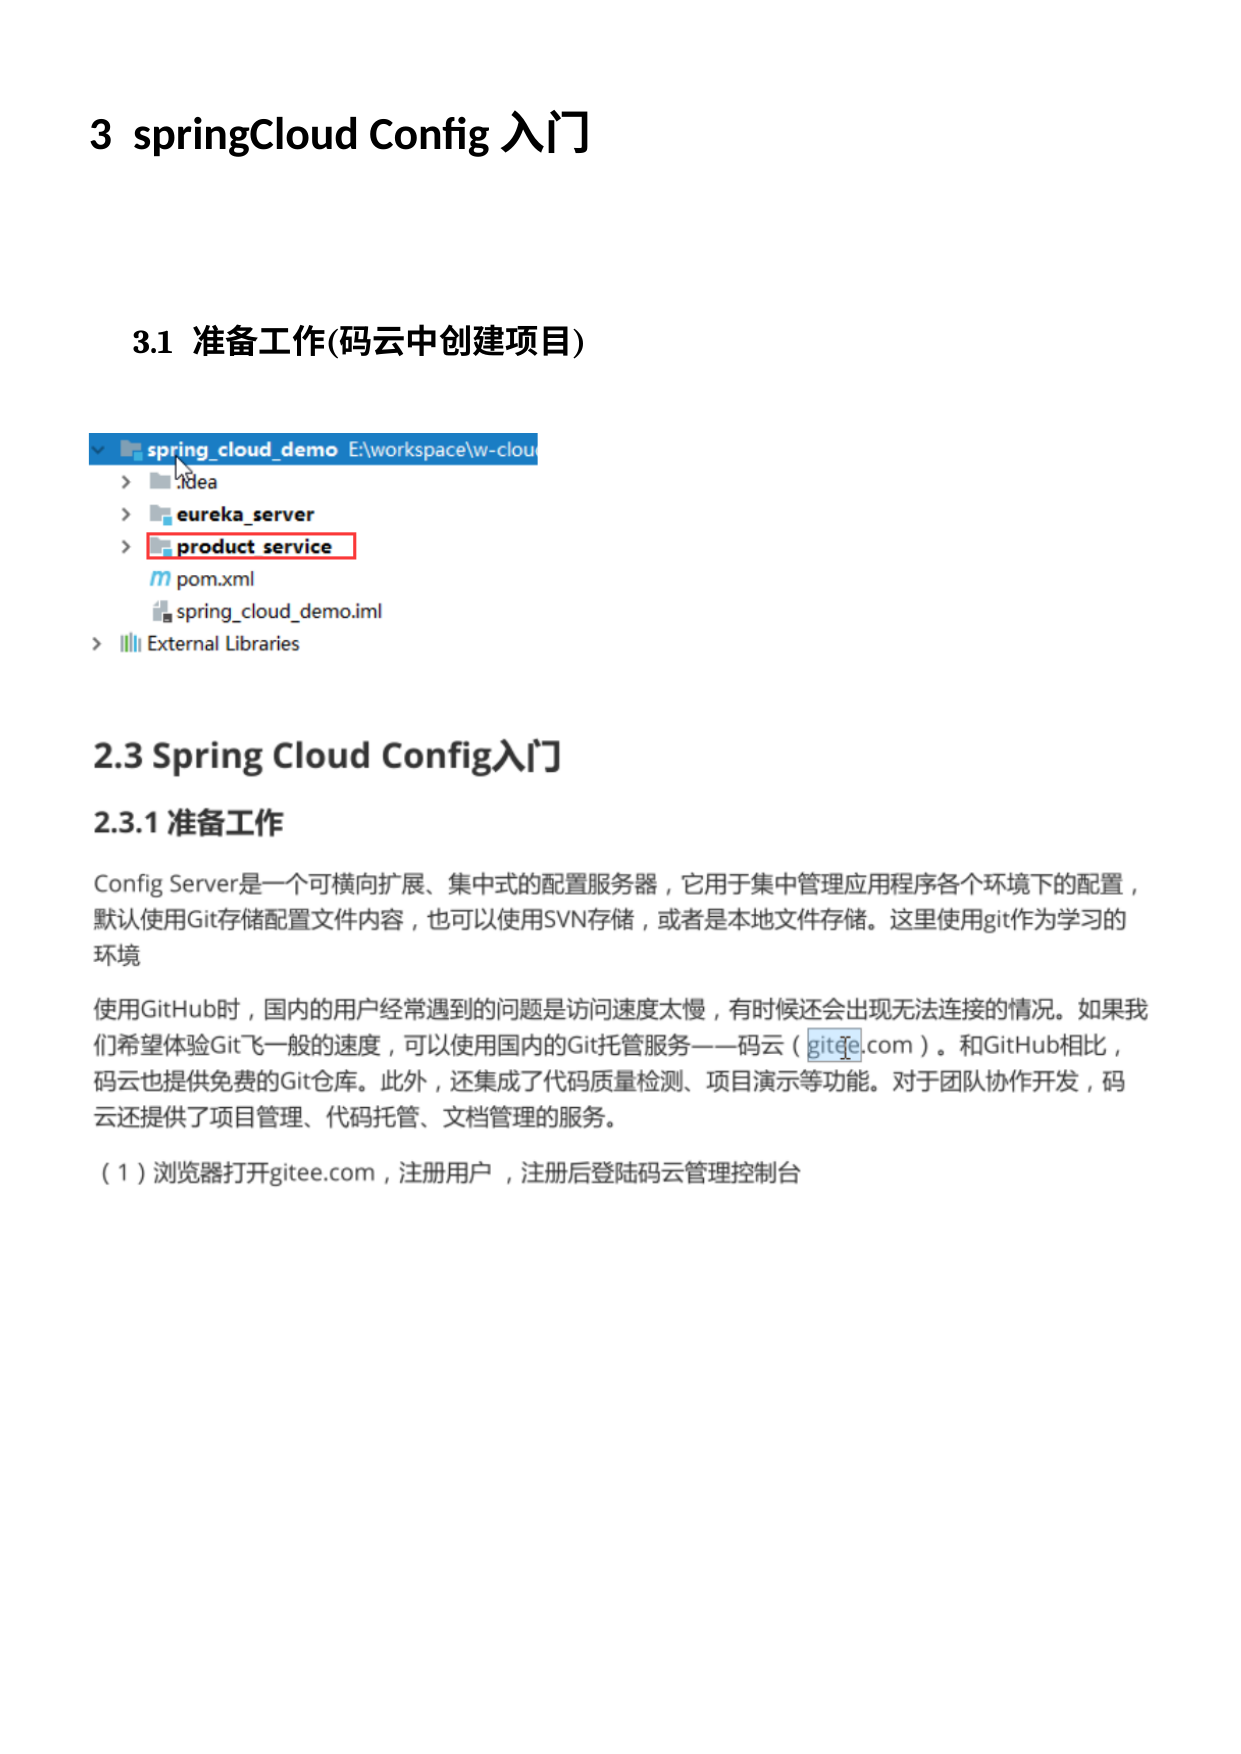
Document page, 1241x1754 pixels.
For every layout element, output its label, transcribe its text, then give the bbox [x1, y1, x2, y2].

subtitle 准备工作(码云中创建项目) [133, 306, 1167, 371]
picture [88, 433, 538, 662]
subtitle springCloud Config入门 [89, 81, 1167, 178]
picture [88, 725, 1167, 1199]
